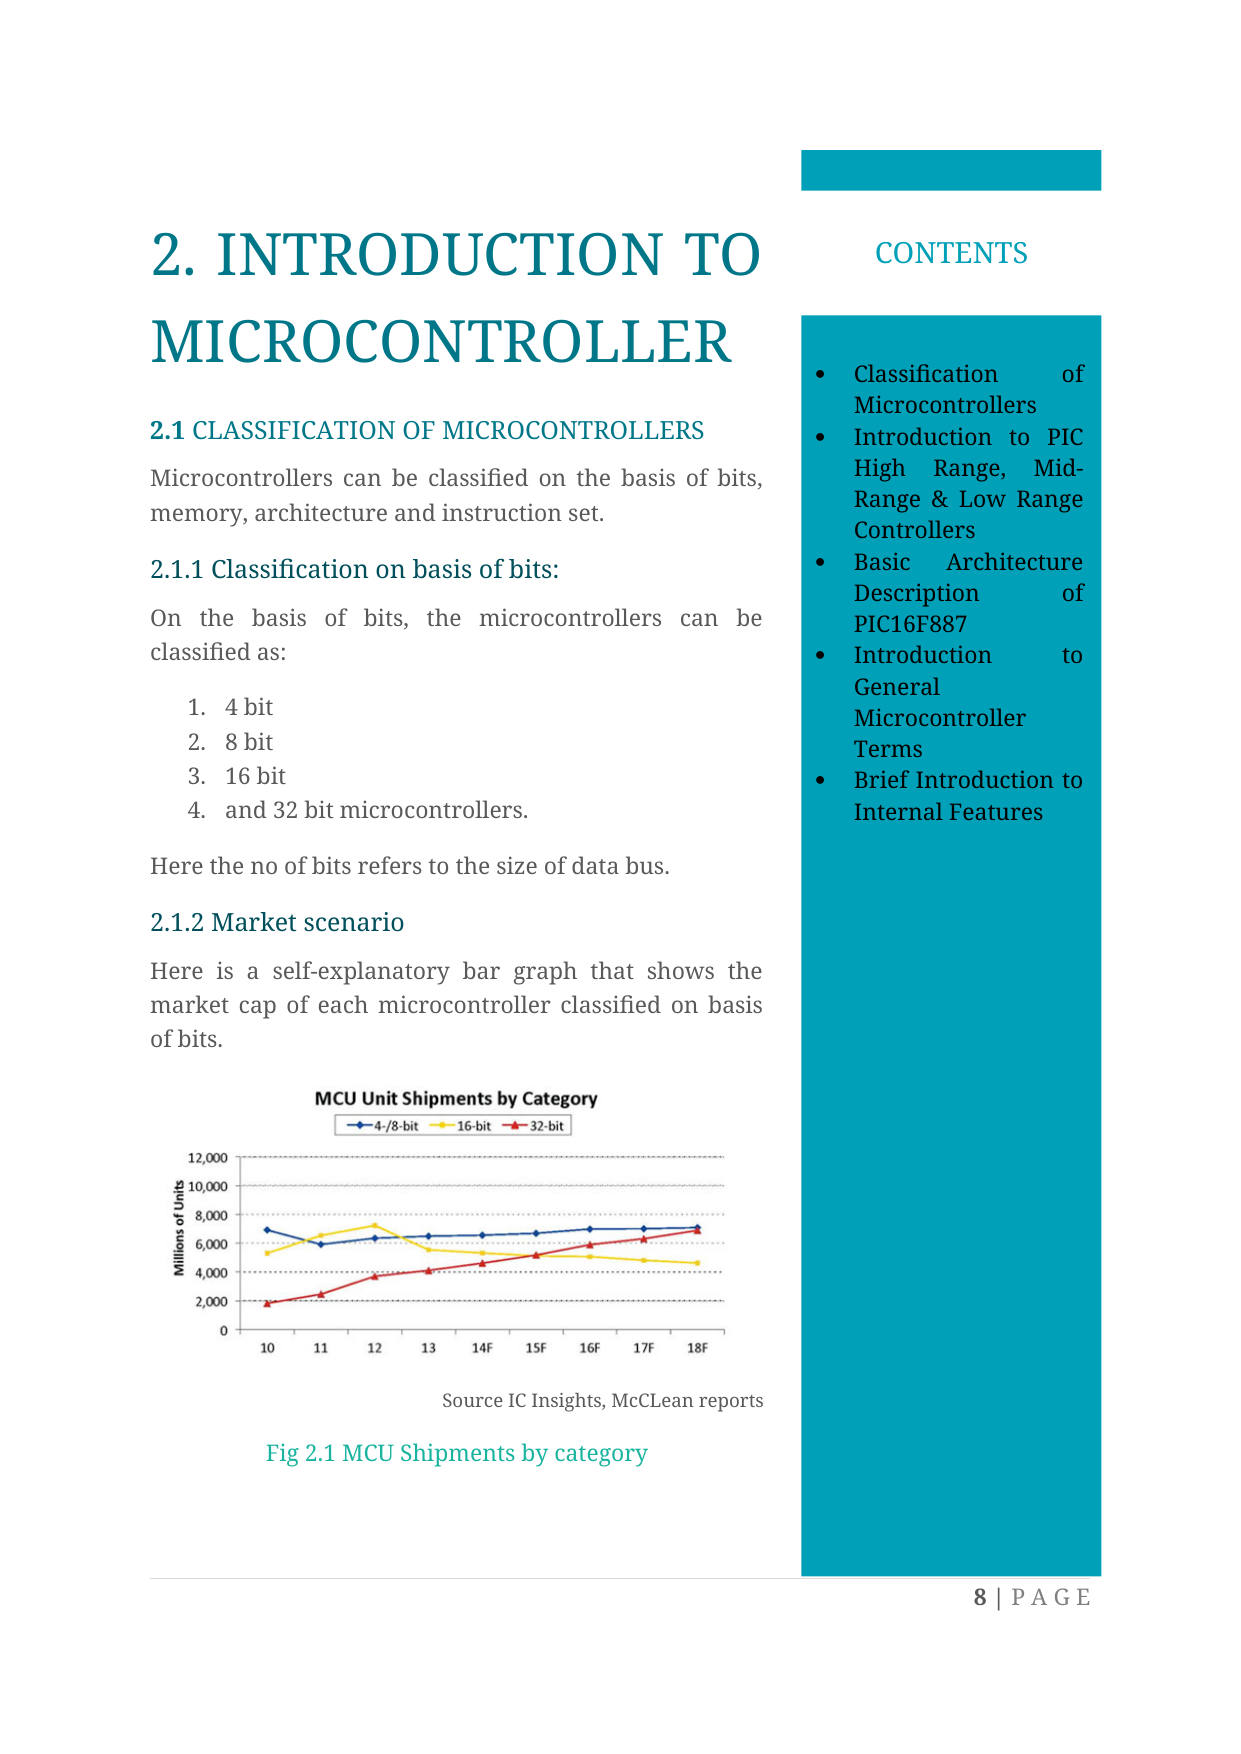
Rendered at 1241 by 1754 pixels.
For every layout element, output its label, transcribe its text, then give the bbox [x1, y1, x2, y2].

text Microcontrollers can be classified on the basis of bits, memory, architecture and instruction set. [150, 462, 801, 528]
subtitle 2.1 Classification of Microcontrollers [150, 412, 801, 446]
text Here is a self-explanatory bar graph that shows the market cap of each microcontroller classified on basis of bits. [150, 955, 801, 1055]
list and 32 bit microcontrollers. [187, 794, 801, 826]
text Source IC Insights, McCLean reports [150, 1388, 801, 1413]
subtitle 2.1.2 Market scenario [150, 905, 801, 939]
list 16 bit [187, 760, 801, 791]
text On the basis of bits, the microcontrollers can be classified as: [150, 602, 801, 667]
text Here the no of bits refers to the size of data bus. [150, 849, 801, 881]
picture [150, 1078, 732, 1364]
text Fig 2.1 MCU Shipments by category [150, 1436, 801, 1468]
subtitle 2. INTRODUCTION TO MICROCONTROLLER [150, 212, 1090, 379]
list 4 bit [187, 691, 801, 722]
list 8 bit [187, 726, 801, 757]
subtitle 2.1.1 Classification on basis of bits: [150, 552, 801, 586]
